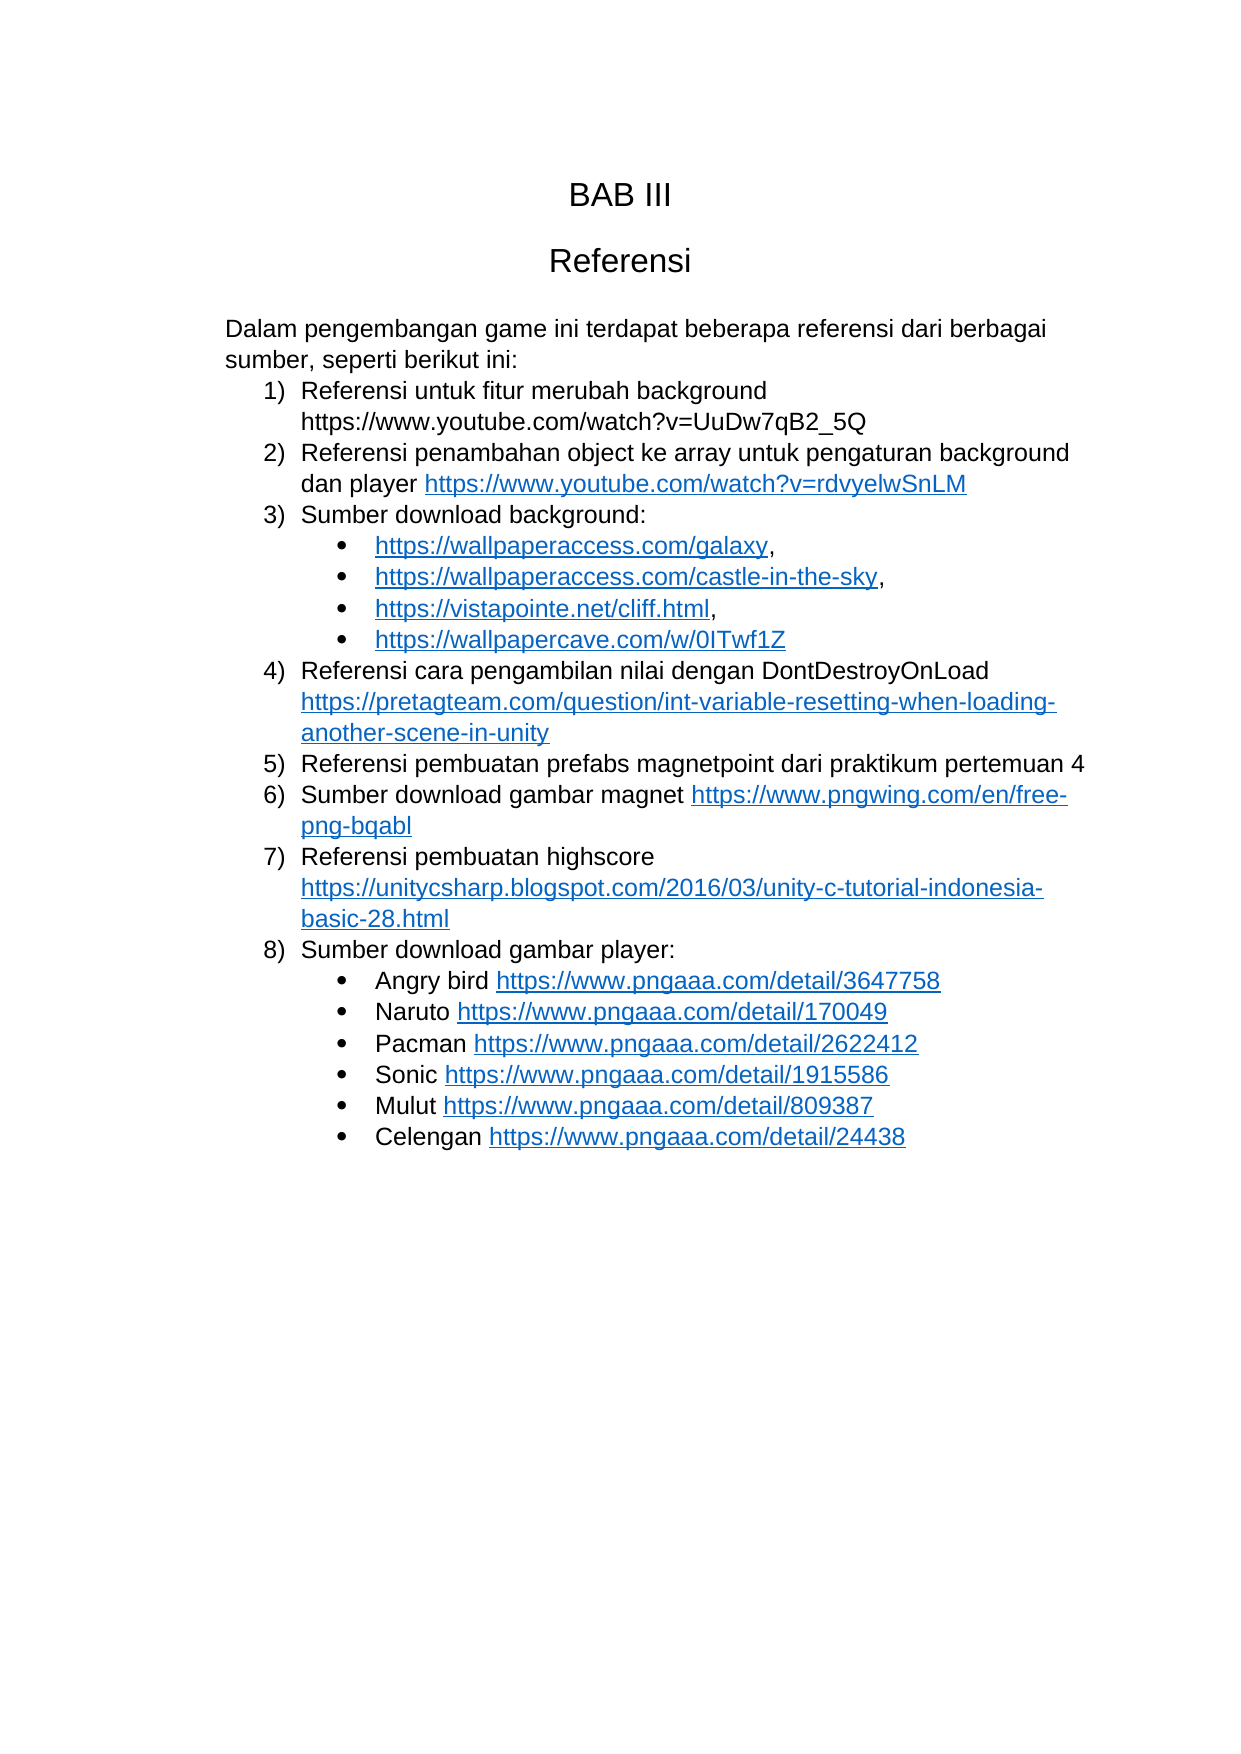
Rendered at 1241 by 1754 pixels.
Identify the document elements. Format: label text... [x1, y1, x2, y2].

list https://wallpapercave.com/w/0ITwf1Z [337, 625, 1090, 653]
list https://wallpaperaccess.com/galaxy, [337, 531, 1090, 560]
list Referensi pembuatan prefabs magnetpoint dari praktikum pertemuan 4 [263, 749, 1090, 778]
list Mulut https://www.pngaaa.com/detail/809387 [337, 1091, 1090, 1120]
list Sumber download background: [263, 500, 1090, 529]
list Referensi cara pengambilan nilai dengan DontDestroyOnLoad https://pretagteam.com/question/int-variable-resetting-when-loading-another-scene-in-unity [263, 656, 1090, 747]
list Sonic https://www.pngaaa.com/detail/1915586 [337, 1060, 1090, 1088]
list https://wallpaperaccess.com/castle-in-the-sky, [337, 562, 1090, 591]
list Dalam pengembangan game ini terdapat beberapa referensi dari berbagai sumber, seperti berikut ini: [225, 314, 1090, 374]
list Referensi untuk fitur merubah background https://www.youtube.com/watch?v=UuDw7qB2_5Q [263, 376, 1090, 436]
list Celengan https://www.pngaaa.com/detail/24438 [337, 1122, 1090, 1151]
list Pacman https://www.pngaaa.com/detail/2622412 [337, 1028, 1090, 1057]
list https://vistapointe.net/cliff.html, [337, 593, 1090, 622]
list Sumber download gambar magnet https://www.pngwing.com/en/free-png-bqabl [263, 780, 1090, 840]
list Referensi penambahan object ke array untuk pengaturan background dan player https://www.youtube.com/watch?v=rdvyelwSnLM [263, 438, 1090, 498]
subtitle BAB III [150, 175, 1090, 213]
list Referensi pembuatan highscore https://unitycsharp.blogspot.com/2016/03/unity-c-tutorial-indonesia-basic-28.html [263, 842, 1090, 933]
subtitle Referensi [150, 241, 1090, 280]
list Angry bird https://www.pngaaa.com/detail/3647758 [337, 966, 1090, 995]
list Sumber download gambar player: [263, 935, 1090, 964]
list Naruto https://www.pngaaa.com/detail/170049 [337, 997, 1090, 1026]
